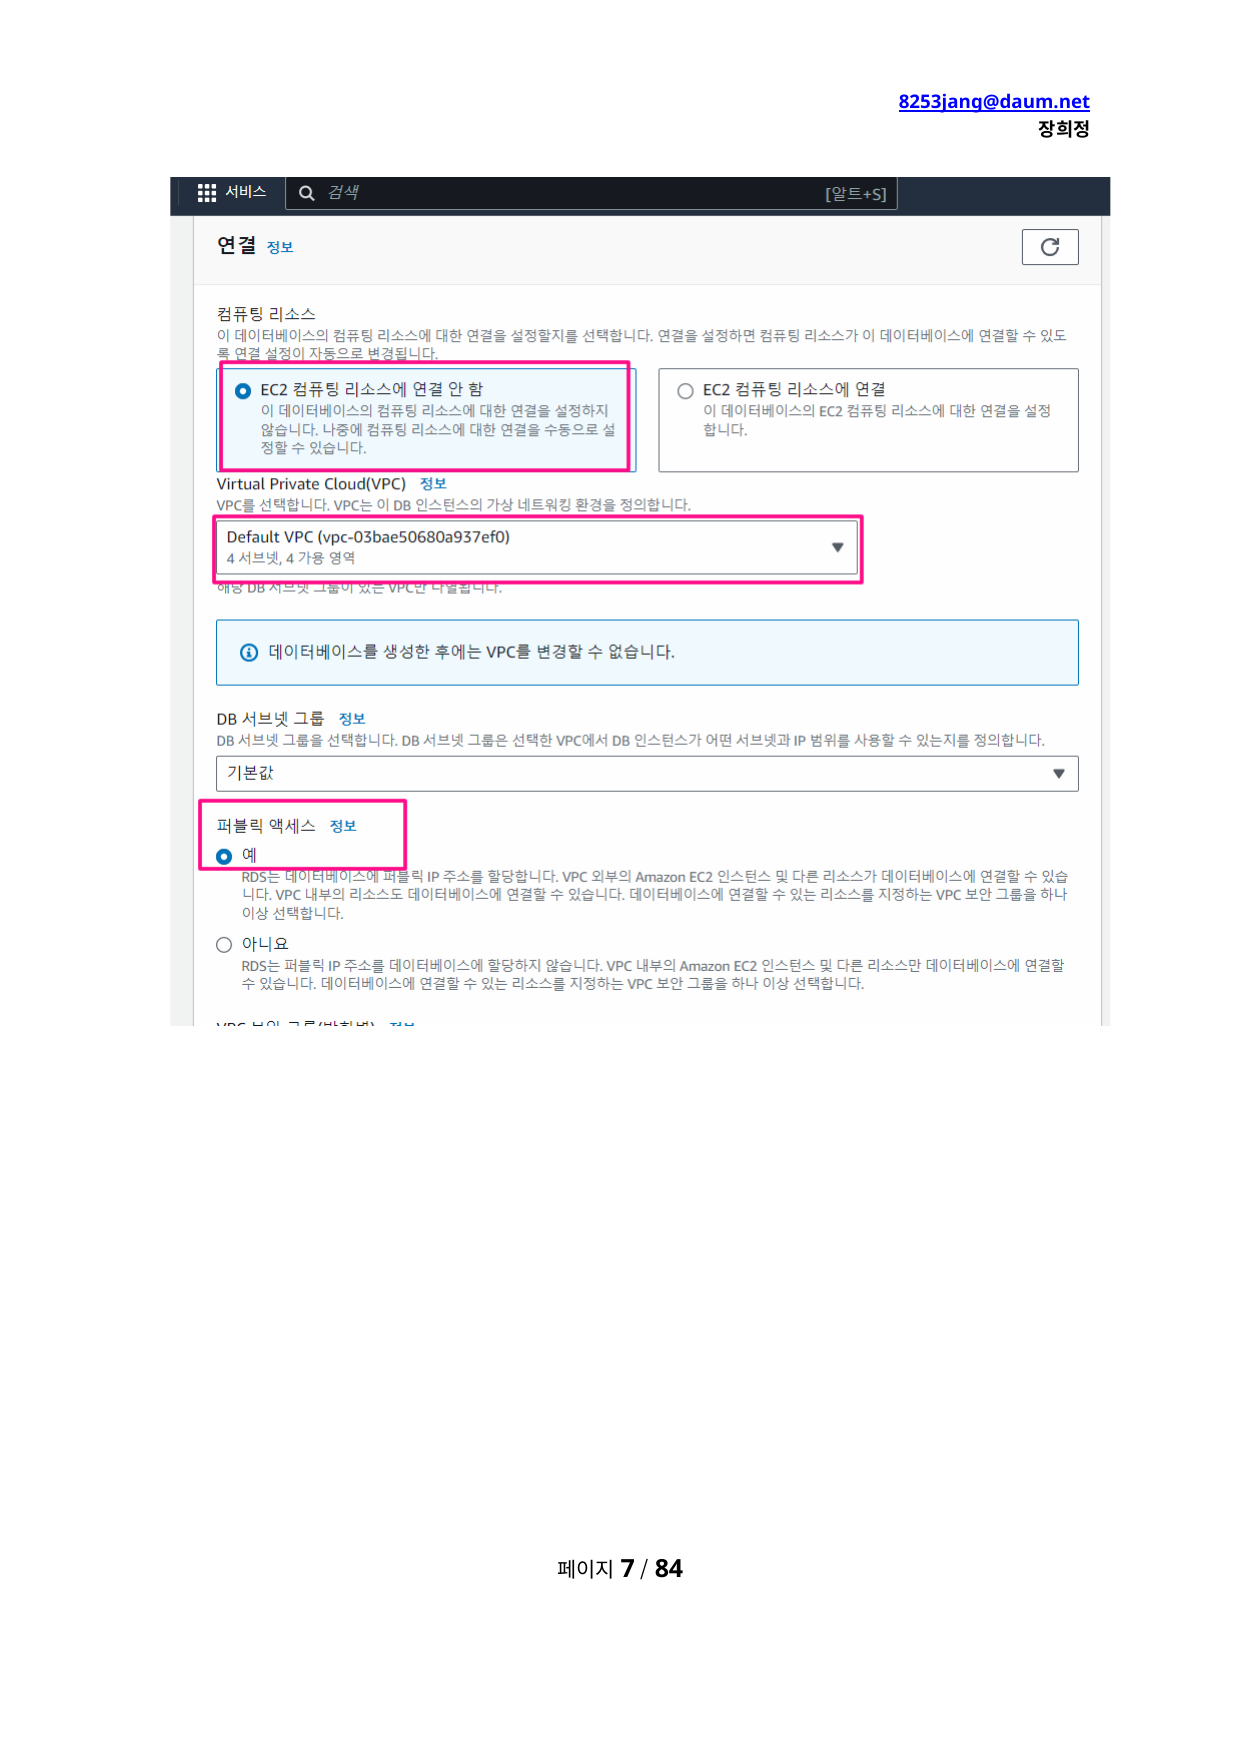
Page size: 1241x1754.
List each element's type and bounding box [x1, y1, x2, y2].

picture [170, 177, 1111, 1026]
